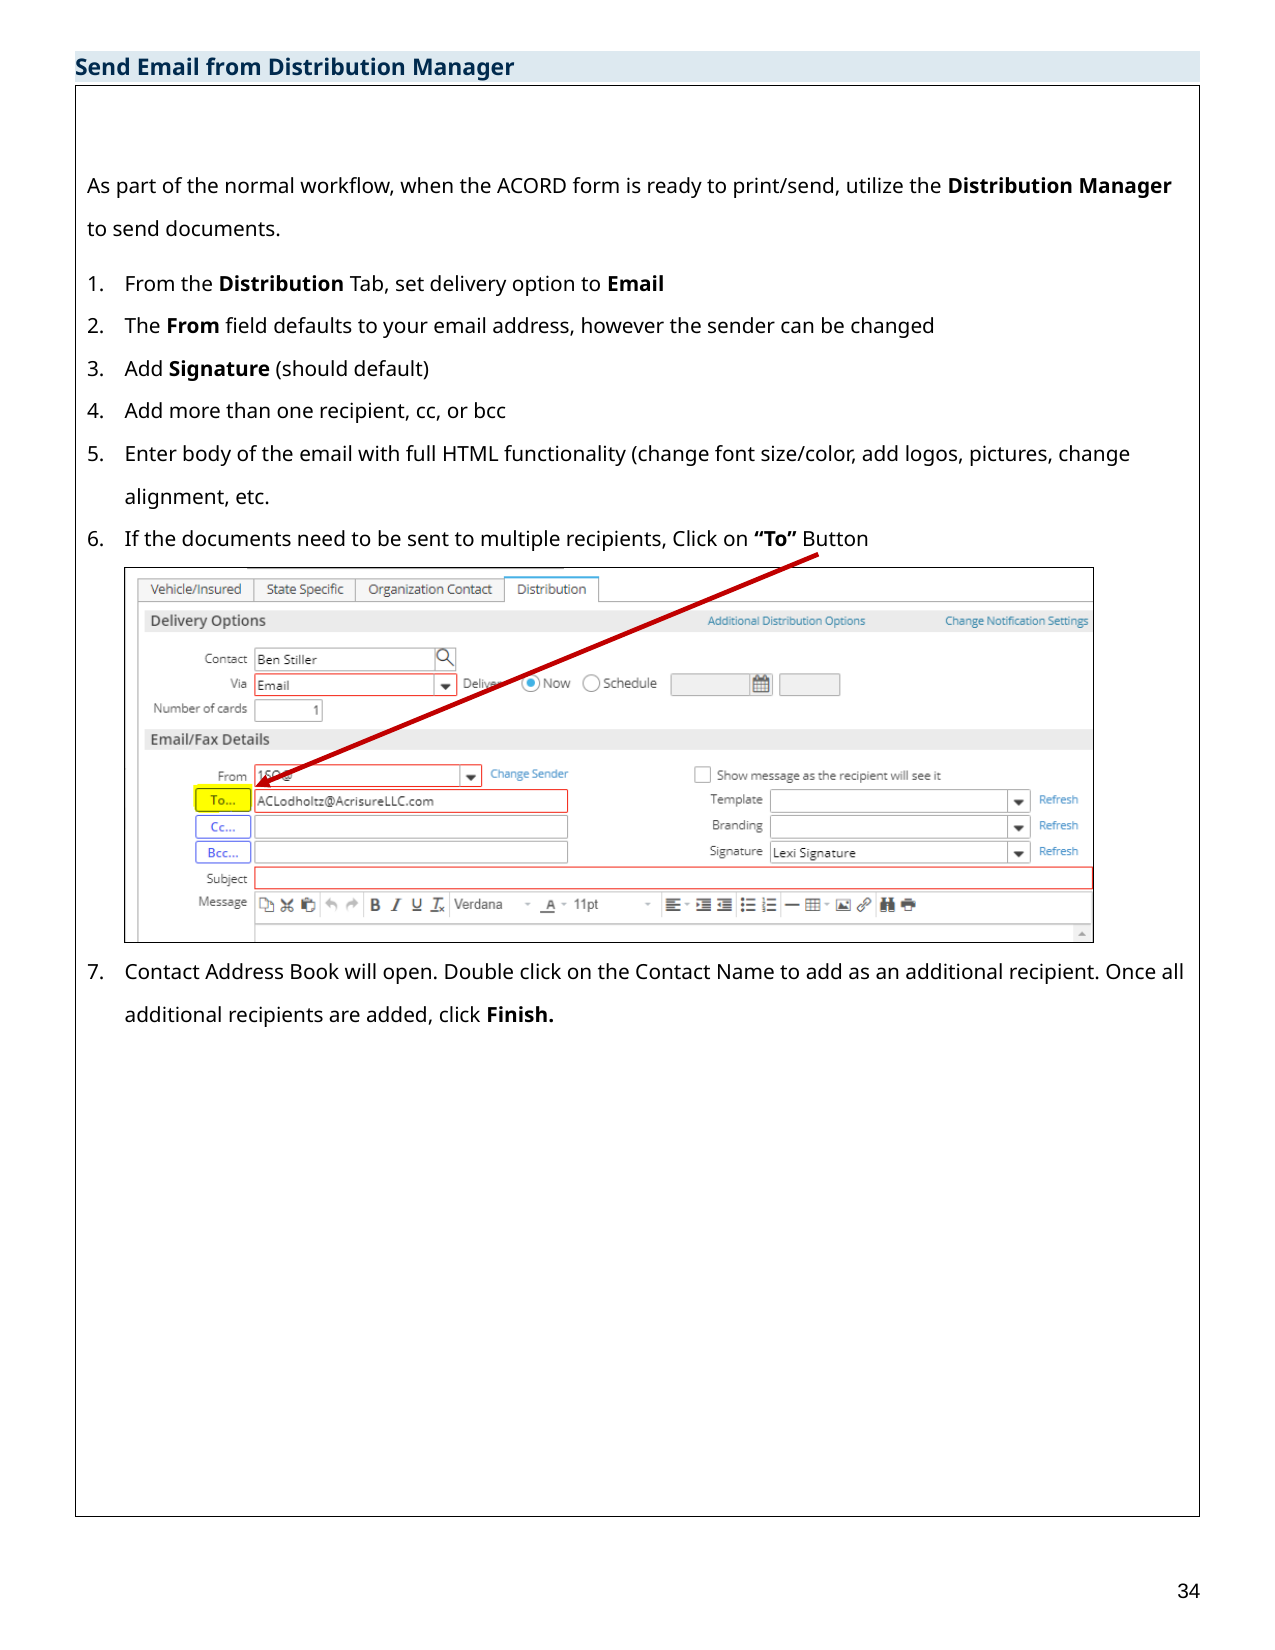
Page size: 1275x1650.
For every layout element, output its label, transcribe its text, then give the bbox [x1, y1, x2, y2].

subtitle Send Email from Distribution Manager [75, 51, 1200, 82]
picture [125, 568, 1093, 942]
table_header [76, 86, 1199, 1516]
